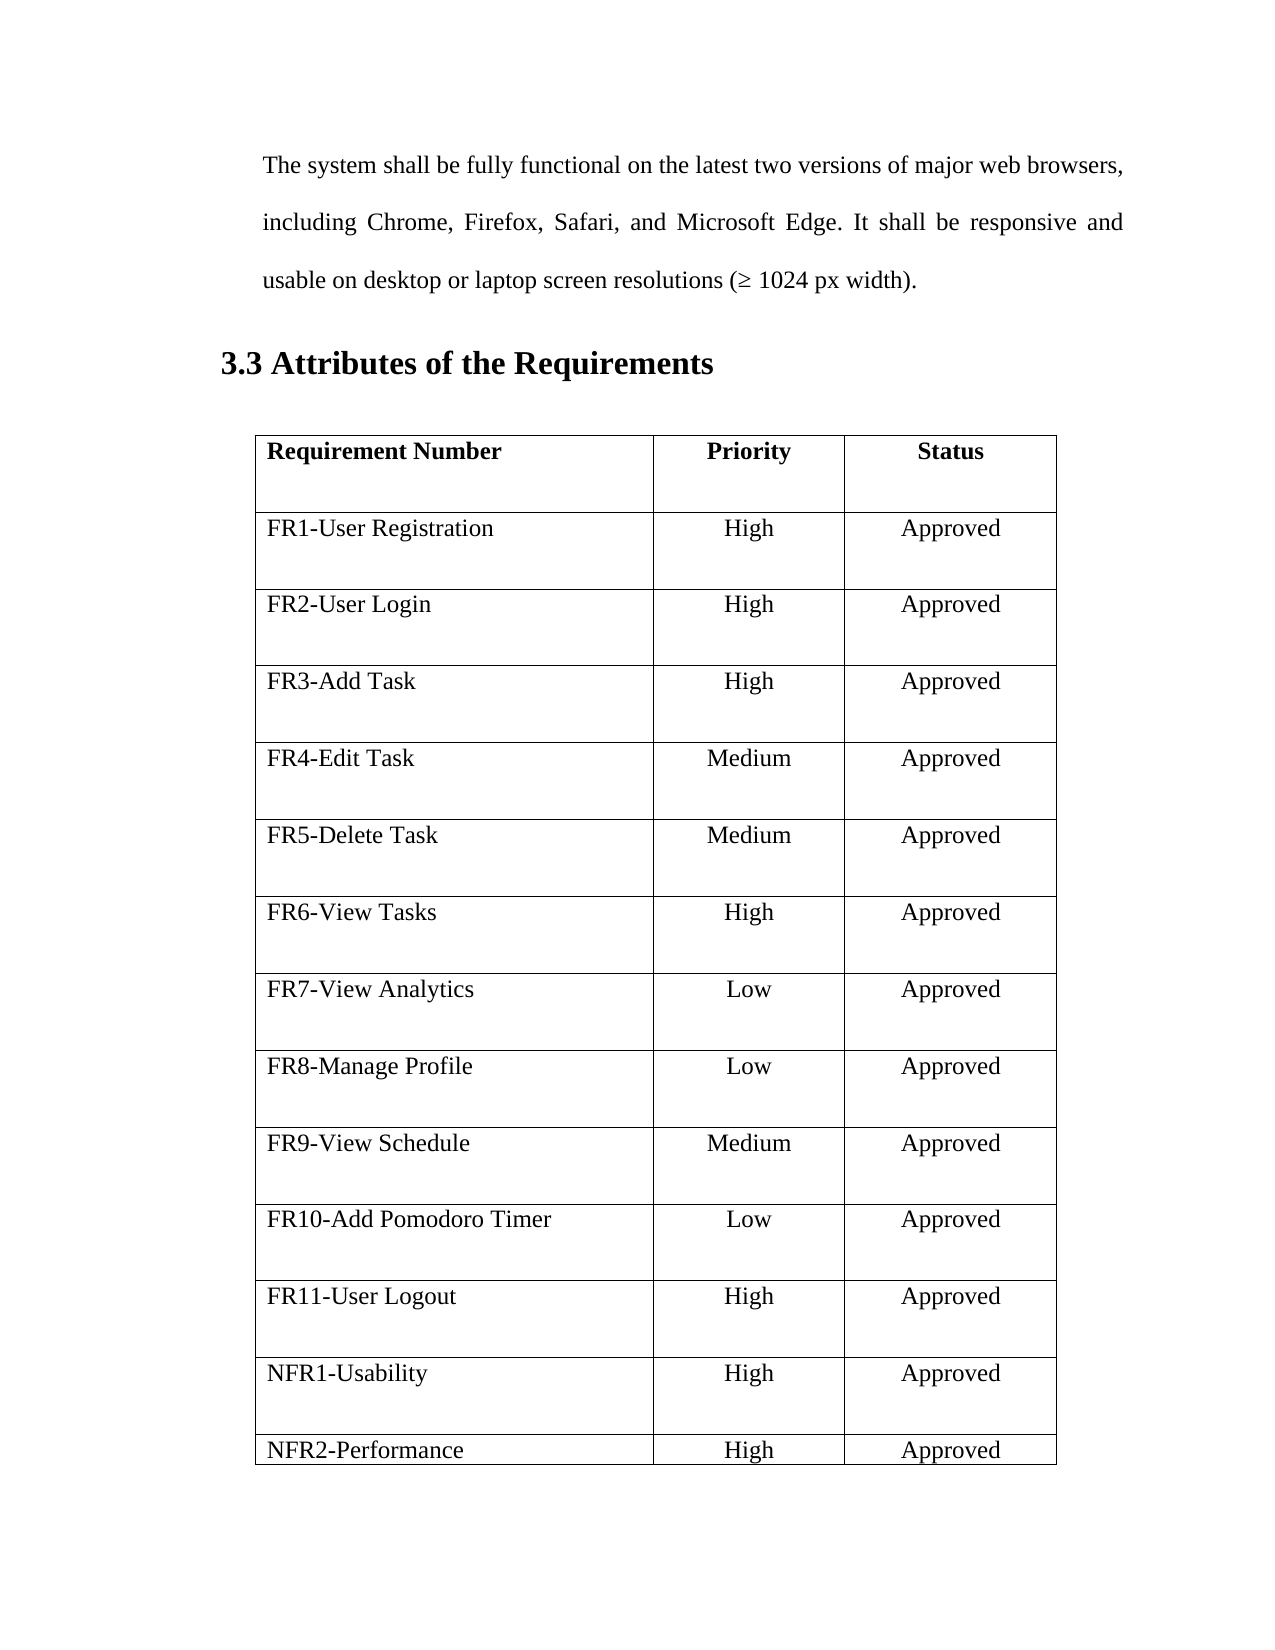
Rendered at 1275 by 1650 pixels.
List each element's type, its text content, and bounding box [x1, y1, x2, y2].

table_cell Approved [845, 897, 1056, 973]
subtitle 3.3 Attributes of the Requirements [187, 343, 1125, 382]
table_cell FR9-View Schedule [256, 1128, 653, 1203]
text The system shall be fully functional on the latest two versions of major web browsers, including Chrome, Firefox, Safari, and Microsoft Edge. It shall be responsive and usable on desktop or laptop screen resolutions ( 1024 px width). [262, 150, 1125, 294]
table_cell High [654, 897, 844, 973]
table_cell Approved [845, 1051, 1056, 1127]
table_cell Approved [845, 1435, 1056, 1464]
table_cell Medium [654, 820, 844, 896]
table_cell Approved [845, 513, 1056, 588]
table_cell Medium [654, 743, 844, 819]
table_cell High [654, 1358, 844, 1434]
table_cell FR5-Delete Task [256, 820, 653, 896]
table_cell High [654, 666, 844, 742]
table_cell Approved [845, 1281, 1056, 1357]
table_cell FR1-User Registration [256, 513, 653, 588]
table_cell Approved [845, 666, 1056, 742]
table_cell Approved [845, 743, 1056, 819]
table_cell Approved [845, 1128, 1056, 1203]
table_cell Medium [654, 1128, 844, 1203]
table_cell Approved [845, 1205, 1056, 1280]
table_cell FR6-View Tasks [256, 897, 653, 973]
table_cell FR2-User Login [256, 590, 653, 665]
table_cell High [654, 590, 844, 665]
table_cell FR3-Add Task [256, 666, 653, 742]
table_header Status [845, 436, 1056, 512]
table_cell FR8-Manage Profile [256, 1051, 653, 1127]
table_cell Low [654, 974, 844, 1050]
table_cell Approved [845, 974, 1056, 1050]
table_cell FR11-User Logout [256, 1281, 653, 1357]
table_cell High [654, 513, 844, 588]
table_cell FR4-Edit Task [256, 743, 653, 819]
table_cell Low [654, 1051, 844, 1127]
table_cell Approved [845, 820, 1056, 896]
table_cell High [654, 1281, 844, 1357]
table_cell FR7-View Analytics [256, 974, 653, 1050]
table_cell Approved [845, 1358, 1056, 1434]
table_cell High [654, 1435, 844, 1464]
table_cell FR10-Add Pomodoro Timer [256, 1205, 653, 1280]
table_header Requirement Number [256, 436, 653, 512]
table_cell Low [654, 1205, 844, 1280]
table_cell NFR2-Performance [256, 1435, 653, 1464]
table_cell NFR1-Usability [256, 1358, 653, 1434]
table_cell Approved [845, 590, 1056, 665]
table_header Priority [654, 436, 844, 512]
